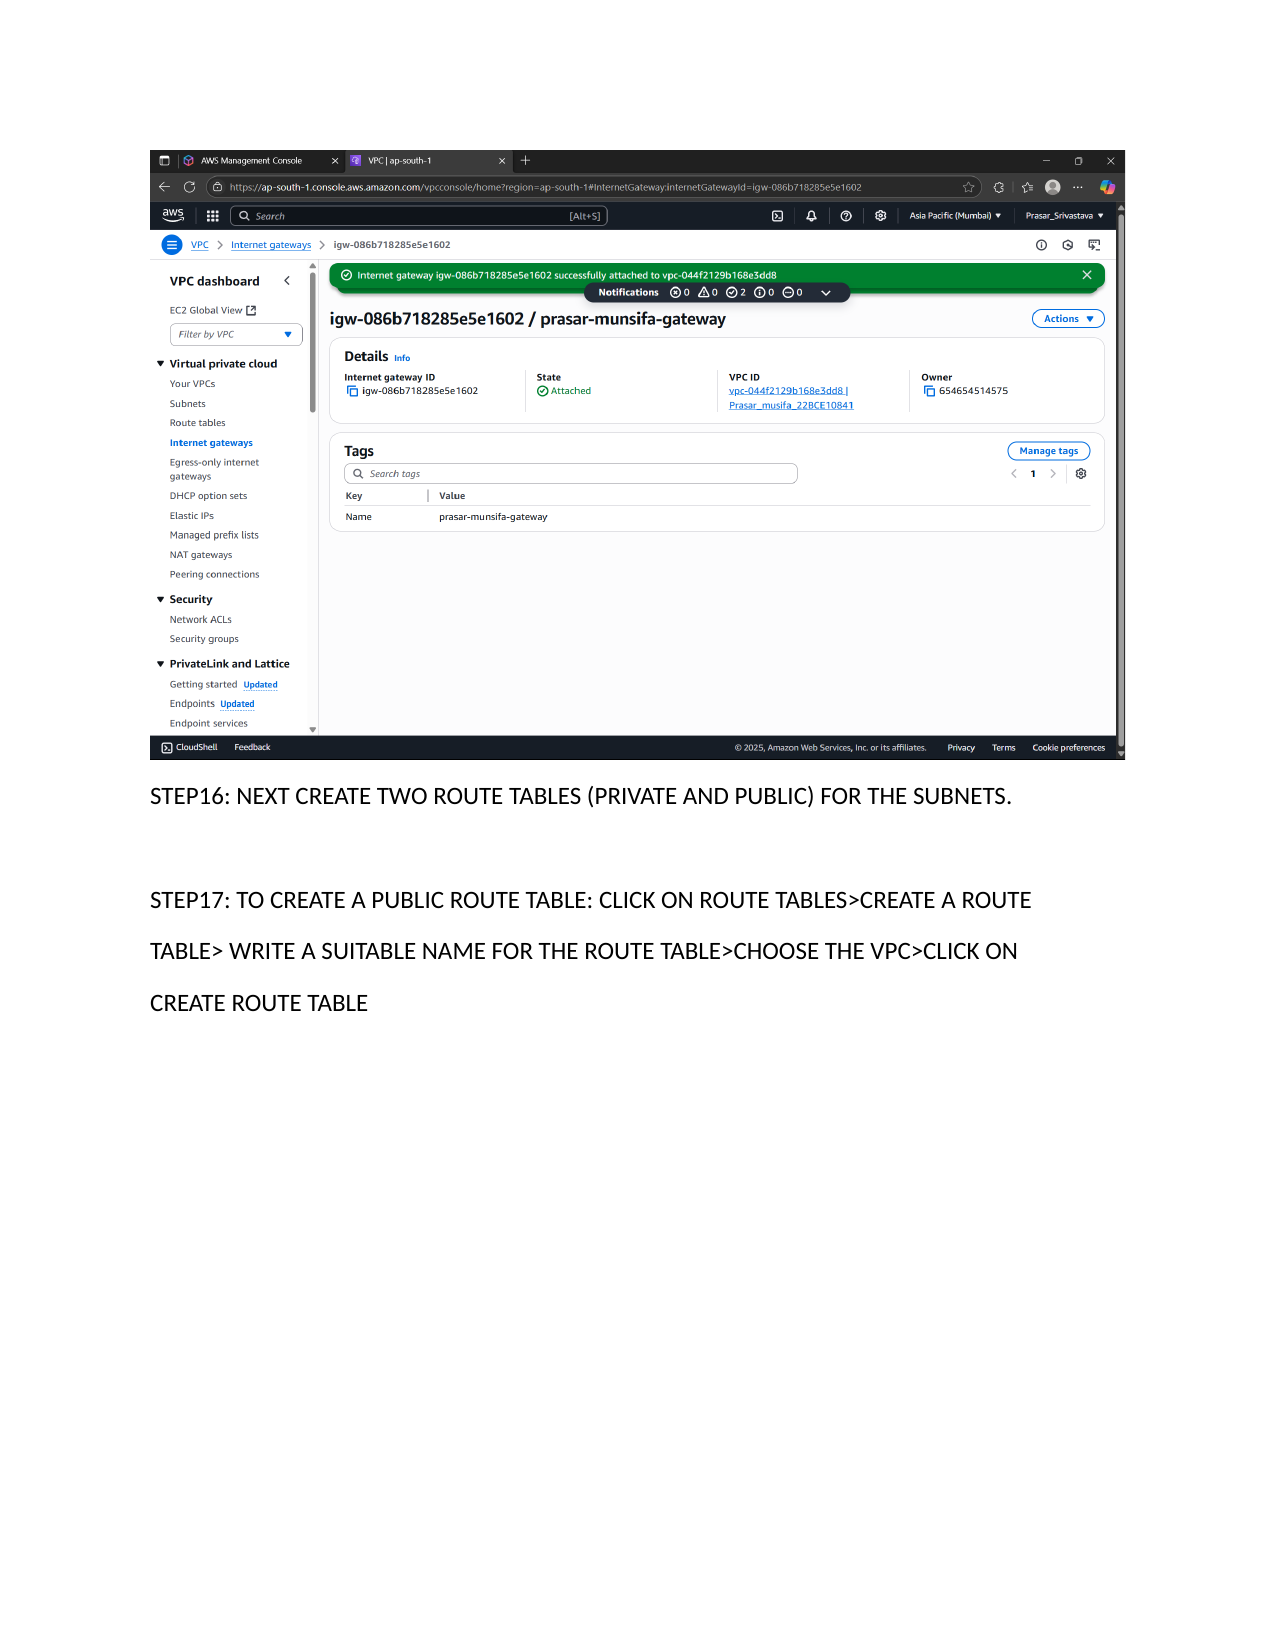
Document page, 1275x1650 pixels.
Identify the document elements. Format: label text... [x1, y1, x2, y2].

text STEP16: NEXT CREATE TWO ROUTE TABLES (PRIVATE AND PUBLIC) FOR THE SUBNETS. [150, 781, 1125, 811]
text CREATE ROUTE TABLE [150, 987, 1125, 1018]
text TABLE> WRITE A SUITABLE NAME FOR THE ROUTE TABLE>CHOOSE THE VPC>CLICK ON [150, 936, 1125, 966]
text STEP17: TO CREATE A PUBLIC ROUTE TABLE: CLICK ON ROUTE TABLES>CREATE A ROUTE [150, 884, 1125, 914]
picture [150, 150, 1125, 760]
